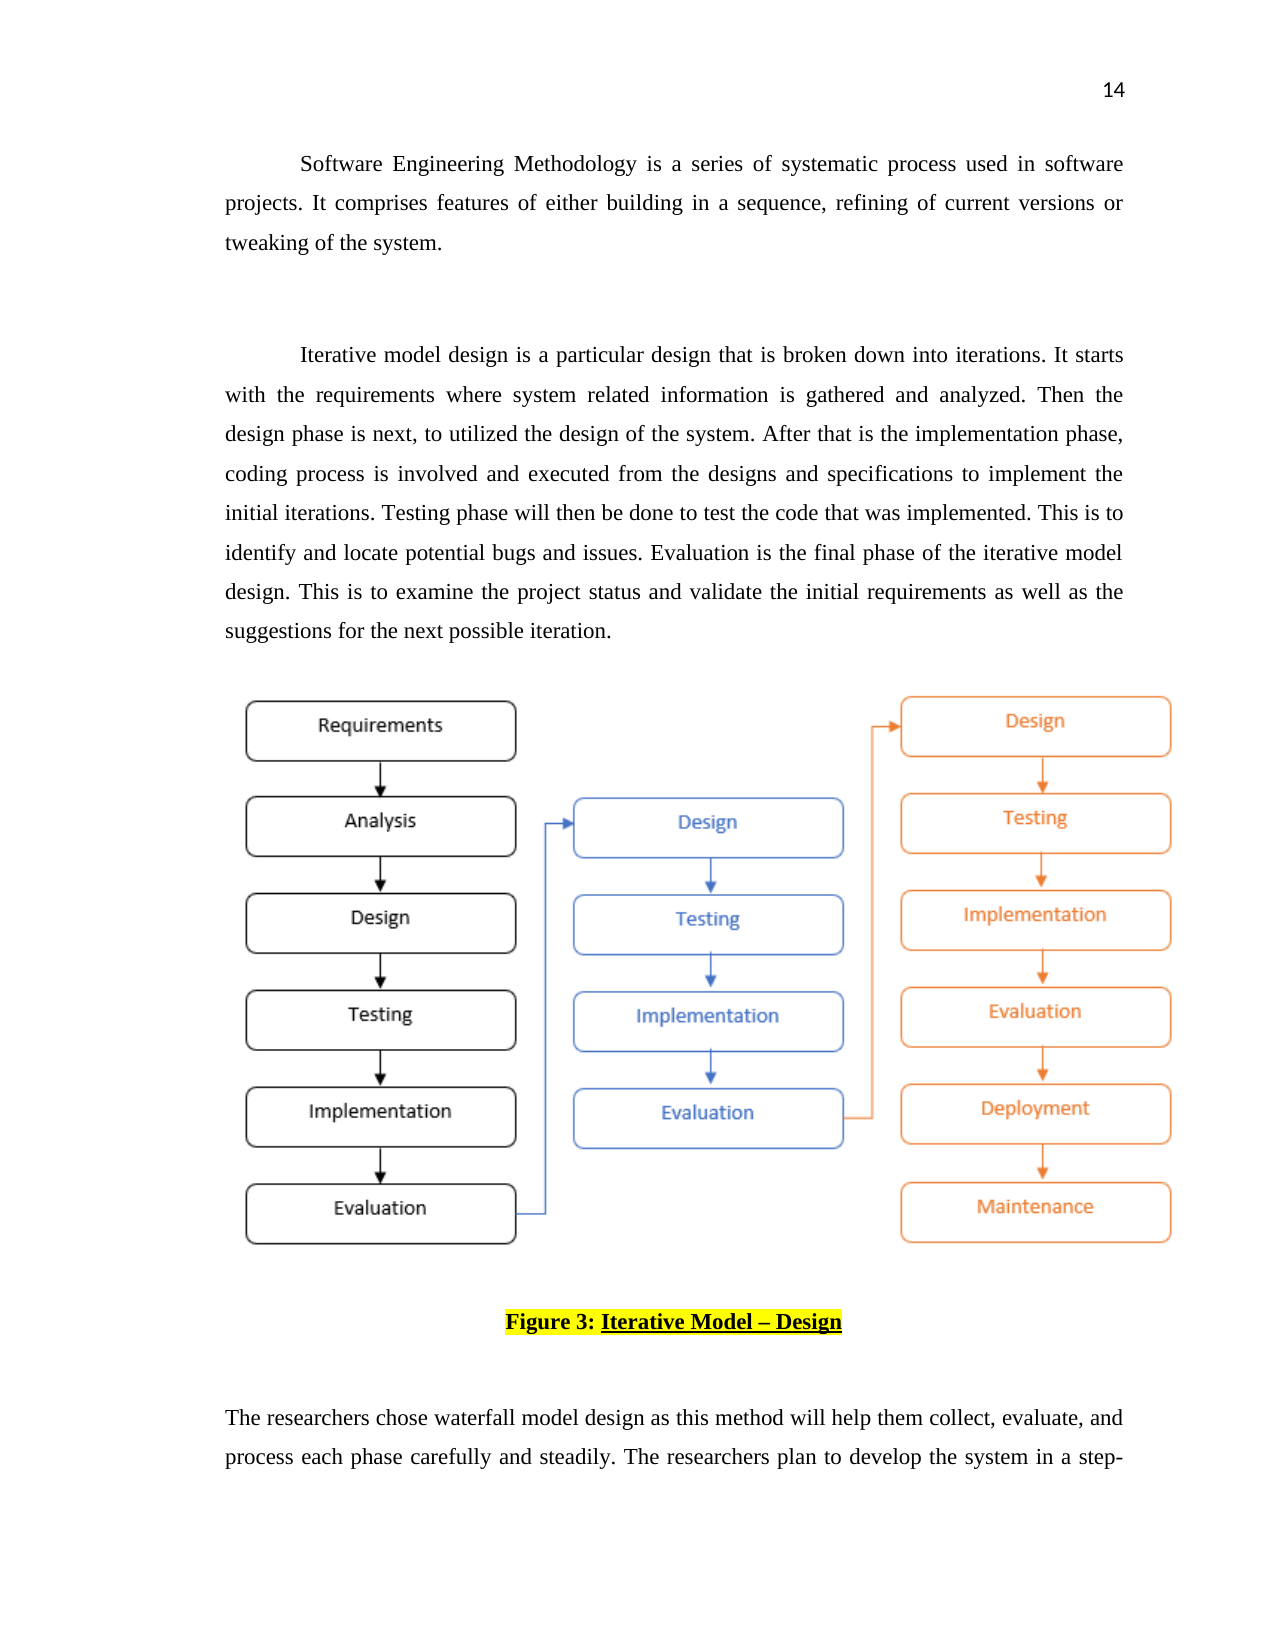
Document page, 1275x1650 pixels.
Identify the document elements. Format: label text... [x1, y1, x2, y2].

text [225, 1404, 1125, 1469]
text Iterative model design is a particular design that is broken down into iterations. It starts with the requirements where system related information is gathered and analyzed. Then the design phase is next, to utilized the design of the system. After that is the implementation phase, coding process is involved and executed from the designs and specifications to implement the initial iterations. Testing phase will then be done to test the code that was implemented. This is to identify and locate potential bugs and issues. Evaluation is the final phase of the iterative model design. This is to examine the project status and validate the initial requirements as well as the suggestions for the next possible iteration. [225, 341, 1125, 644]
picture [225, 671, 1200, 1276]
text Software Engineering Methodology is a series of systematic process used in software projects. It comprises features of either building in a sequence, refining of current versions or tweaking of the system. [225, 150, 1125, 255]
